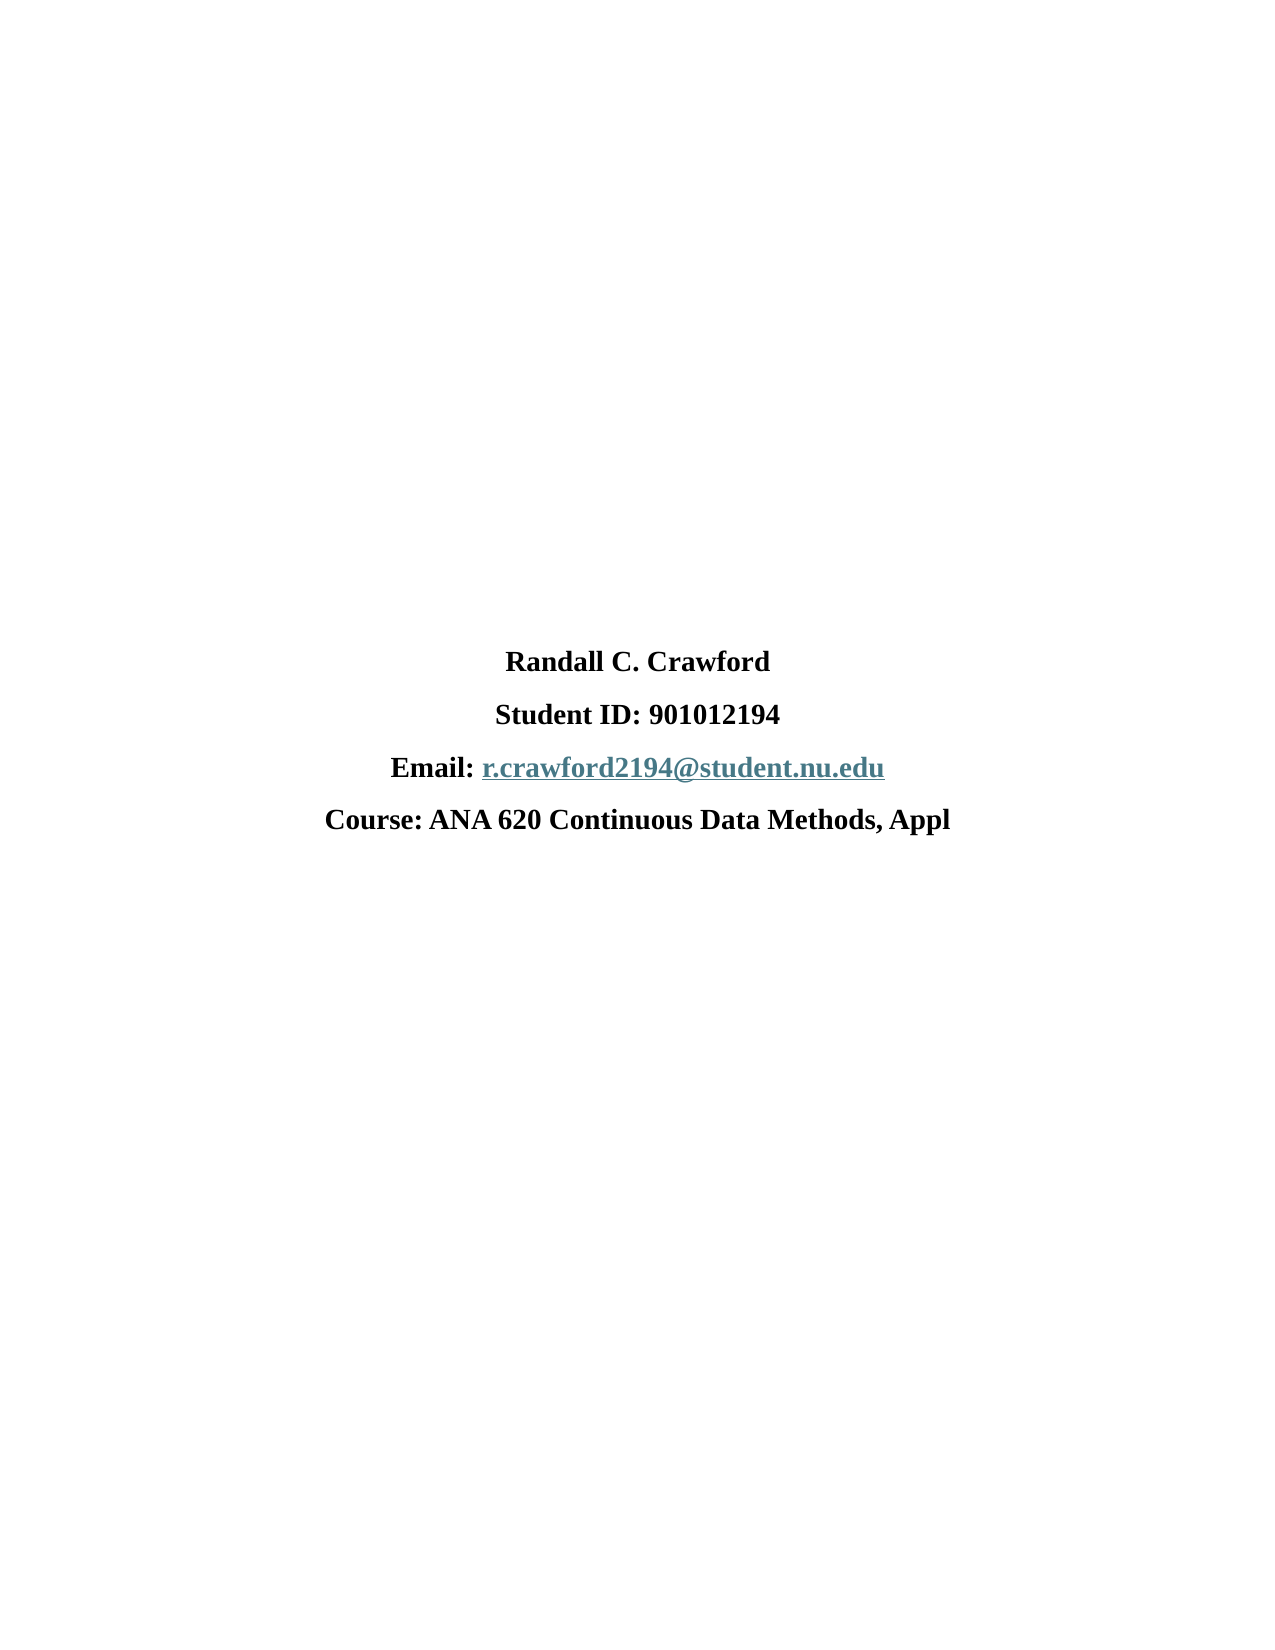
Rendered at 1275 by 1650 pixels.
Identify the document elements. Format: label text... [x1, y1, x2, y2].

text Randall C. Crawford [150, 644, 1125, 678]
text Email: r.crawford2194@student.nu.edu [150, 750, 1125, 783]
text Course: ANA 620 Continuous Data Methods, Appl [150, 802, 1125, 836]
text Student ID: 901012194 [150, 697, 1125, 730]
